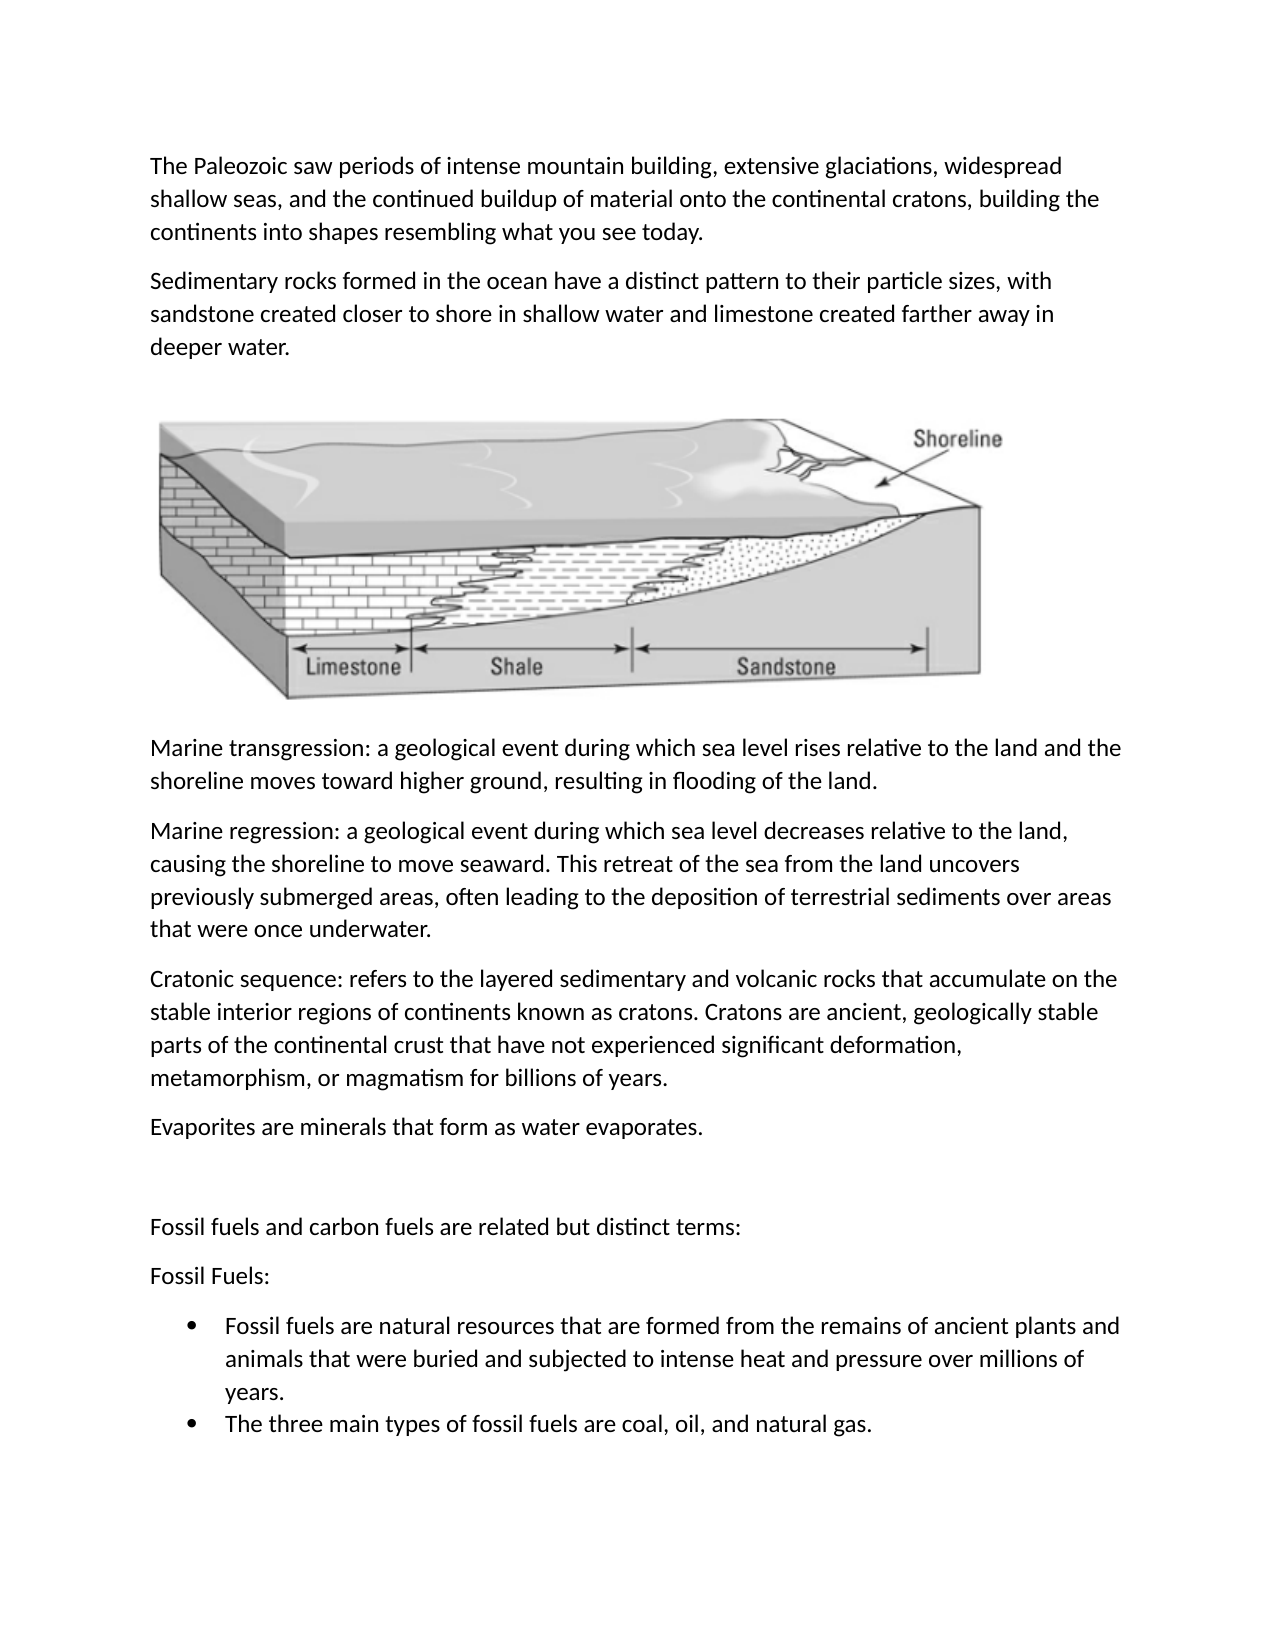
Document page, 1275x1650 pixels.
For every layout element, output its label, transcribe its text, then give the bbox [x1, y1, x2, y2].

list Fossil fuels are natural resources that are formed from the remains of ancient plants and animals that were buried and subjected to intense heat and pressure over millions of years. [187, 1310, 1125, 1406]
text Evaporites are minerals that form as water evaporates. [150, 1111, 1125, 1142]
text Sedimentary rocks formed in the ocean have a distinct pattern to their particle sizes, with sandstone created closer to shore in shallow water and limestone created farther away in deeper water. [150, 265, 1125, 362]
text Fossil Fuels: [150, 1260, 1125, 1291]
text Marine transgression: a geological event during which sea level rises relative to the land and the shoreline moves toward higher ground, resulting in flooding of the land. [150, 732, 1125, 796]
text Marine regression: a geological event during which sea level decreases relative to the land, causing the shoreline to move seaward. This retreat of the sea from the land uncovers previously submerged areas, often leading to the deposition of terrestrial sediments over areas that were once underwater. [150, 815, 1125, 944]
text Fossil fuels and carbon fuels are related but distinct terms: [150, 1211, 1125, 1241]
picture [150, 380, 1028, 714]
text The Paleozoic saw periods of intense mountain building, extensive glaciations, widespread shallow seas, and the continued buildup of material onto the continental cratons, building the continents into shapes resembling what you see today. [150, 150, 1125, 246]
text Cratonic sequence: refers to the layered sedimentary and volcanic rocks that accumulate on the stable interior regions of continents known as cratons. Cratons are ancient, geologically stable parts of the continental crust that have not experienced significant deformation, metamorphism, or magmatism for billions of years. [150, 963, 1125, 1092]
list The three main types of fossil fuels are coal, oil, and natural gas. [187, 1408, 1125, 1439]
